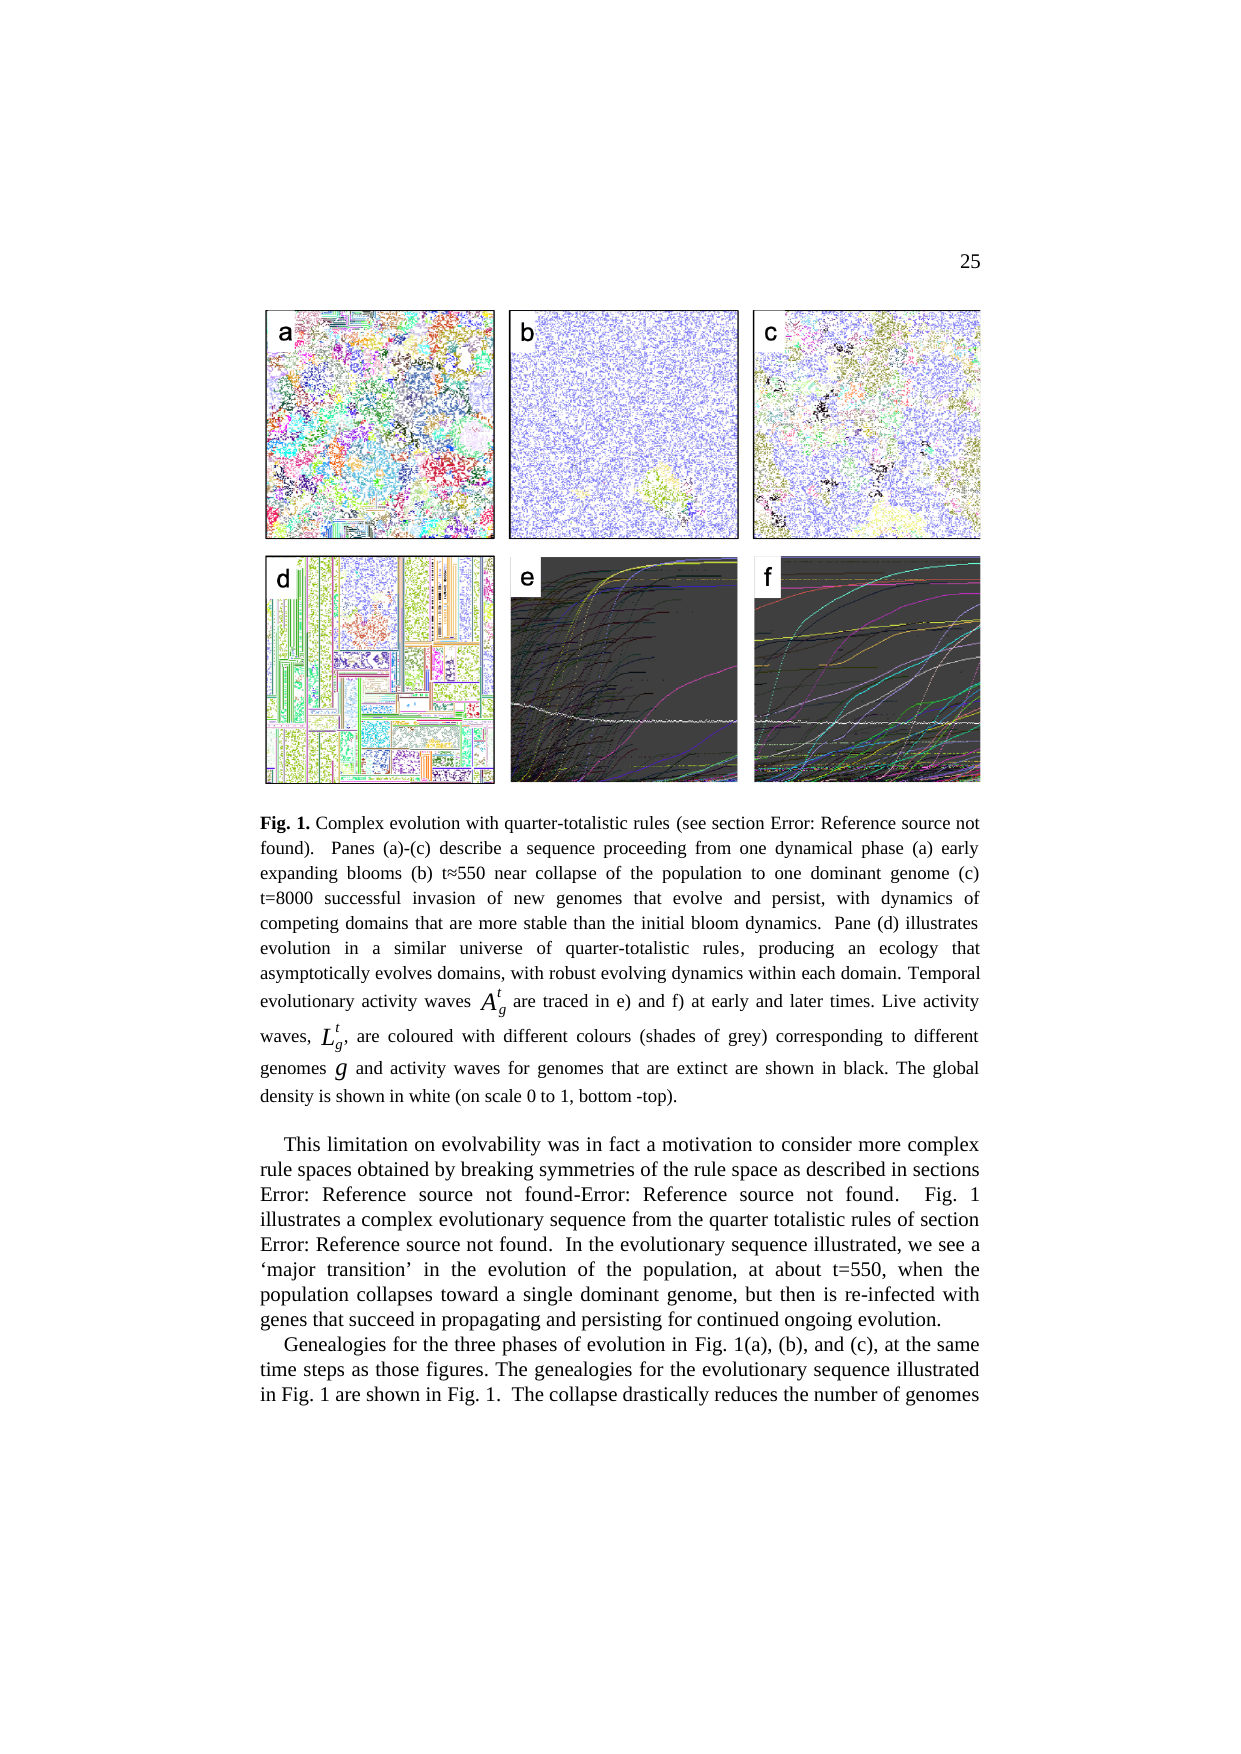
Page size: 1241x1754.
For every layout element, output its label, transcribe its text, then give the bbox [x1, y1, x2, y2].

picture [259, 307, 981, 784]
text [260, 1331, 980, 1406]
